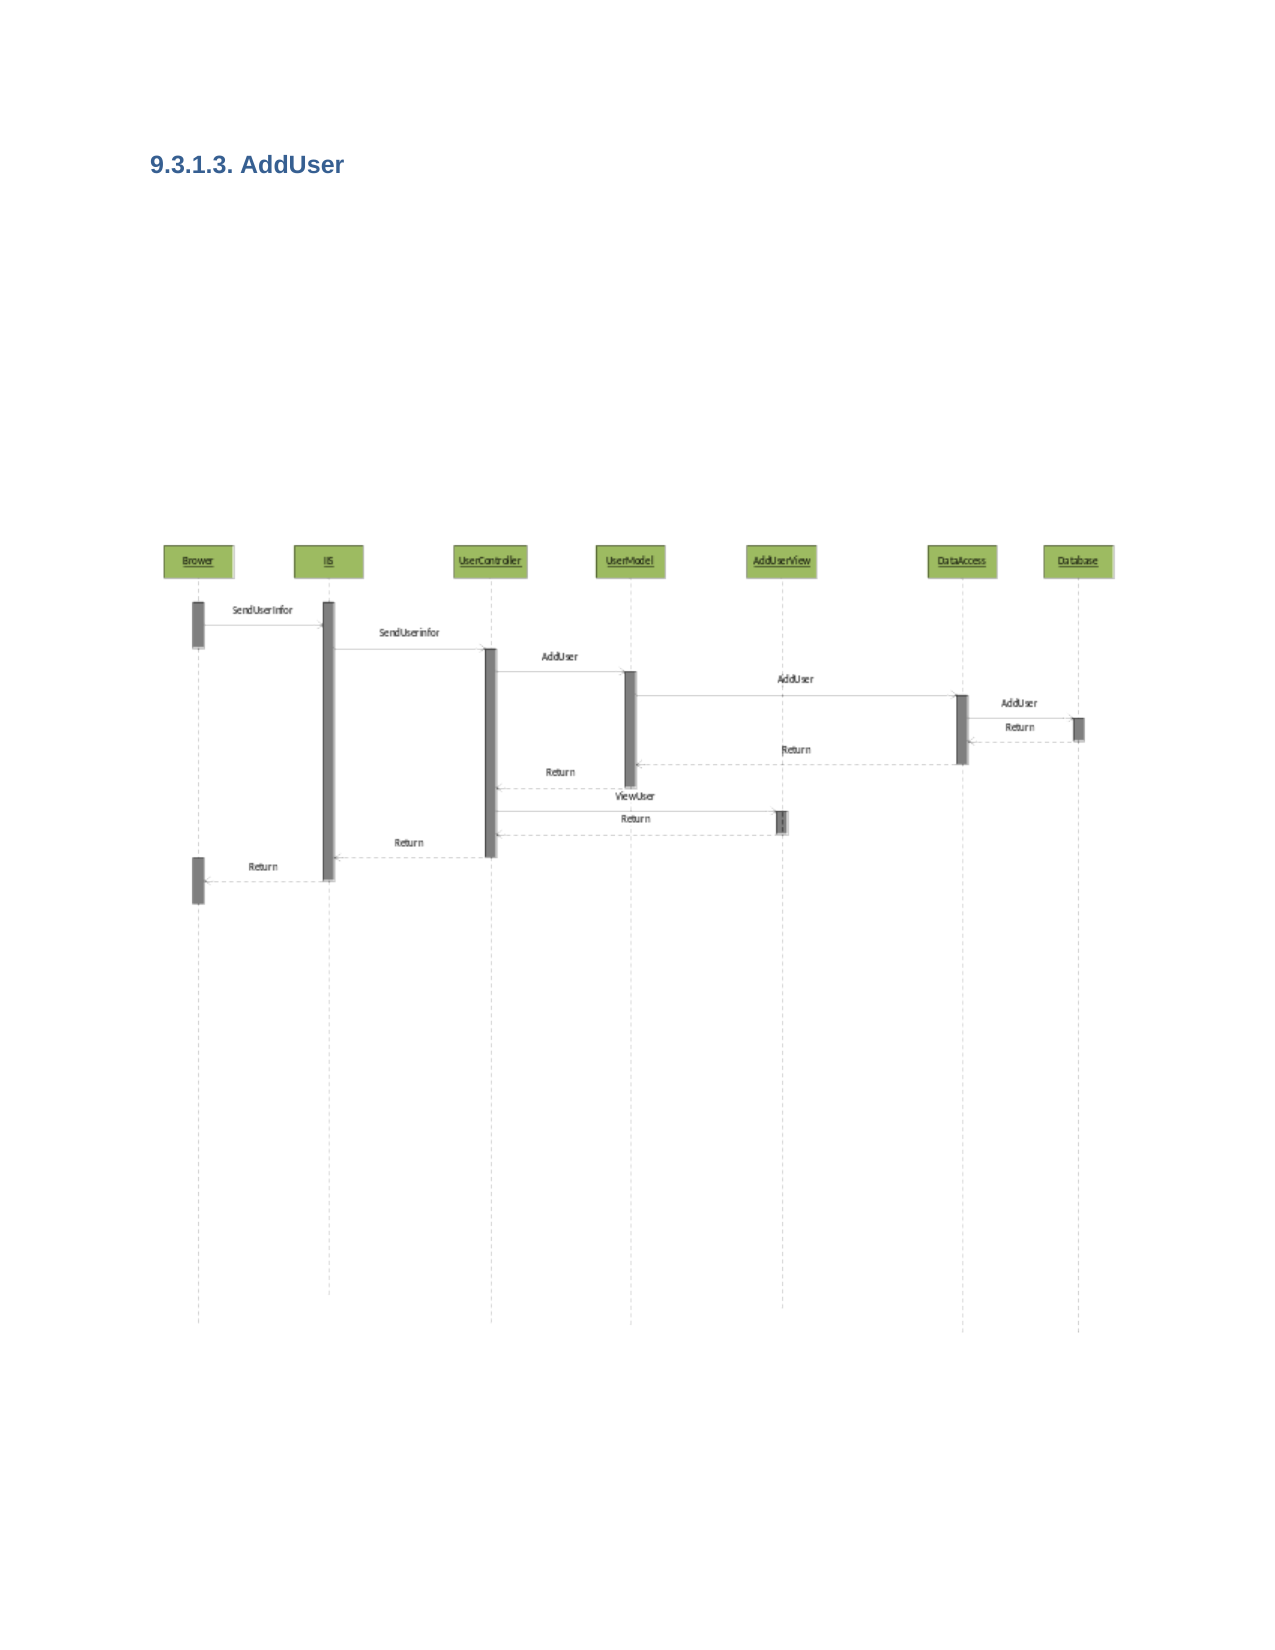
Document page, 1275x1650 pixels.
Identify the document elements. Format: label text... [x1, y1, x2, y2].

subtitle AddUser [150, 150, 1125, 179]
